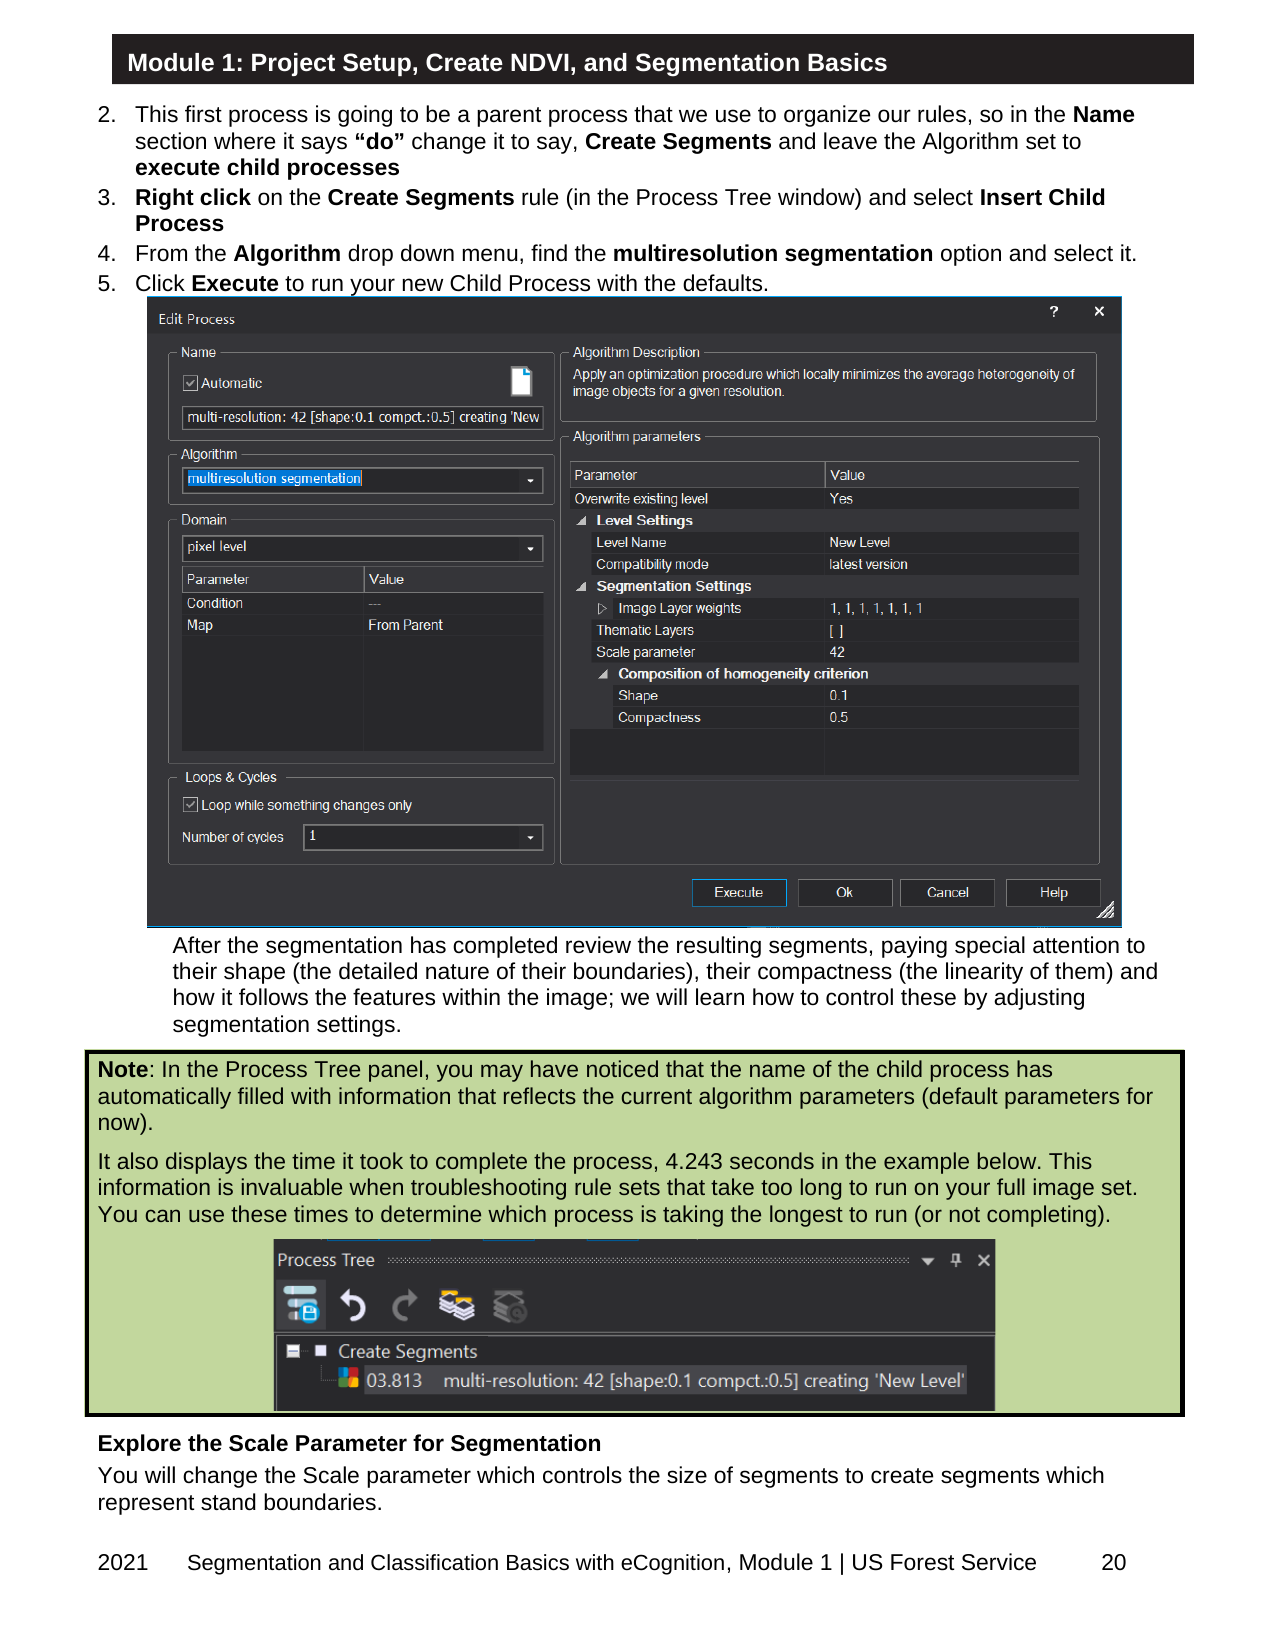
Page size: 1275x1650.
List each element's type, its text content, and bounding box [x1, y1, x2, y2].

list Click Execute to run your new Child Process with the defaults. [97, 270, 1171, 297]
list This first process is going to be a parent process that we use to organize our rules, so in the Name section where it says “do” change it to say, Create Segments and leave the Algorithm set to execute child processes [97, 101, 1171, 180]
subtitle Explore the Scale Parameter for Segmentation [97, 1430, 1171, 1456]
text Note: In the Process Tree panel, you may have noticed that the name of the child process has automatically filled with information that reflects the current algorithm parameters (default parameters for now). [89, 1054, 1180, 1135]
text After the segmentation has completed review the resulting segments, paying special attention to their shape (the detailed nature of their boundaries), their compactness (the linearity of them) and how it follows the features within the image; we will learn how to control these by adjusting segmentation settings. [172, 932, 1171, 1037]
picture [273, 1239, 996, 1411]
picture [147, 298, 1122, 925]
text It also displays the time it took to complete the process, 4.243 seconds in the example below. This information is invaluable when troubleshooting rule sets that take too long to run on your full image set. You can use these times to determine which process is taking the longest to run (or not completing). [89, 1141, 1180, 1227]
list You will change the Scale parameter which controls the size of segments to create segments which represent stand boundaries. [97, 1462, 1171, 1515]
list Right click on the Create Segments rule (in the Process Tree window) and select Insert Child Process [97, 184, 1171, 237]
list From the Algorithm drop down menu, find the multiresolution segmentation option and select it. [97, 240, 1171, 267]
